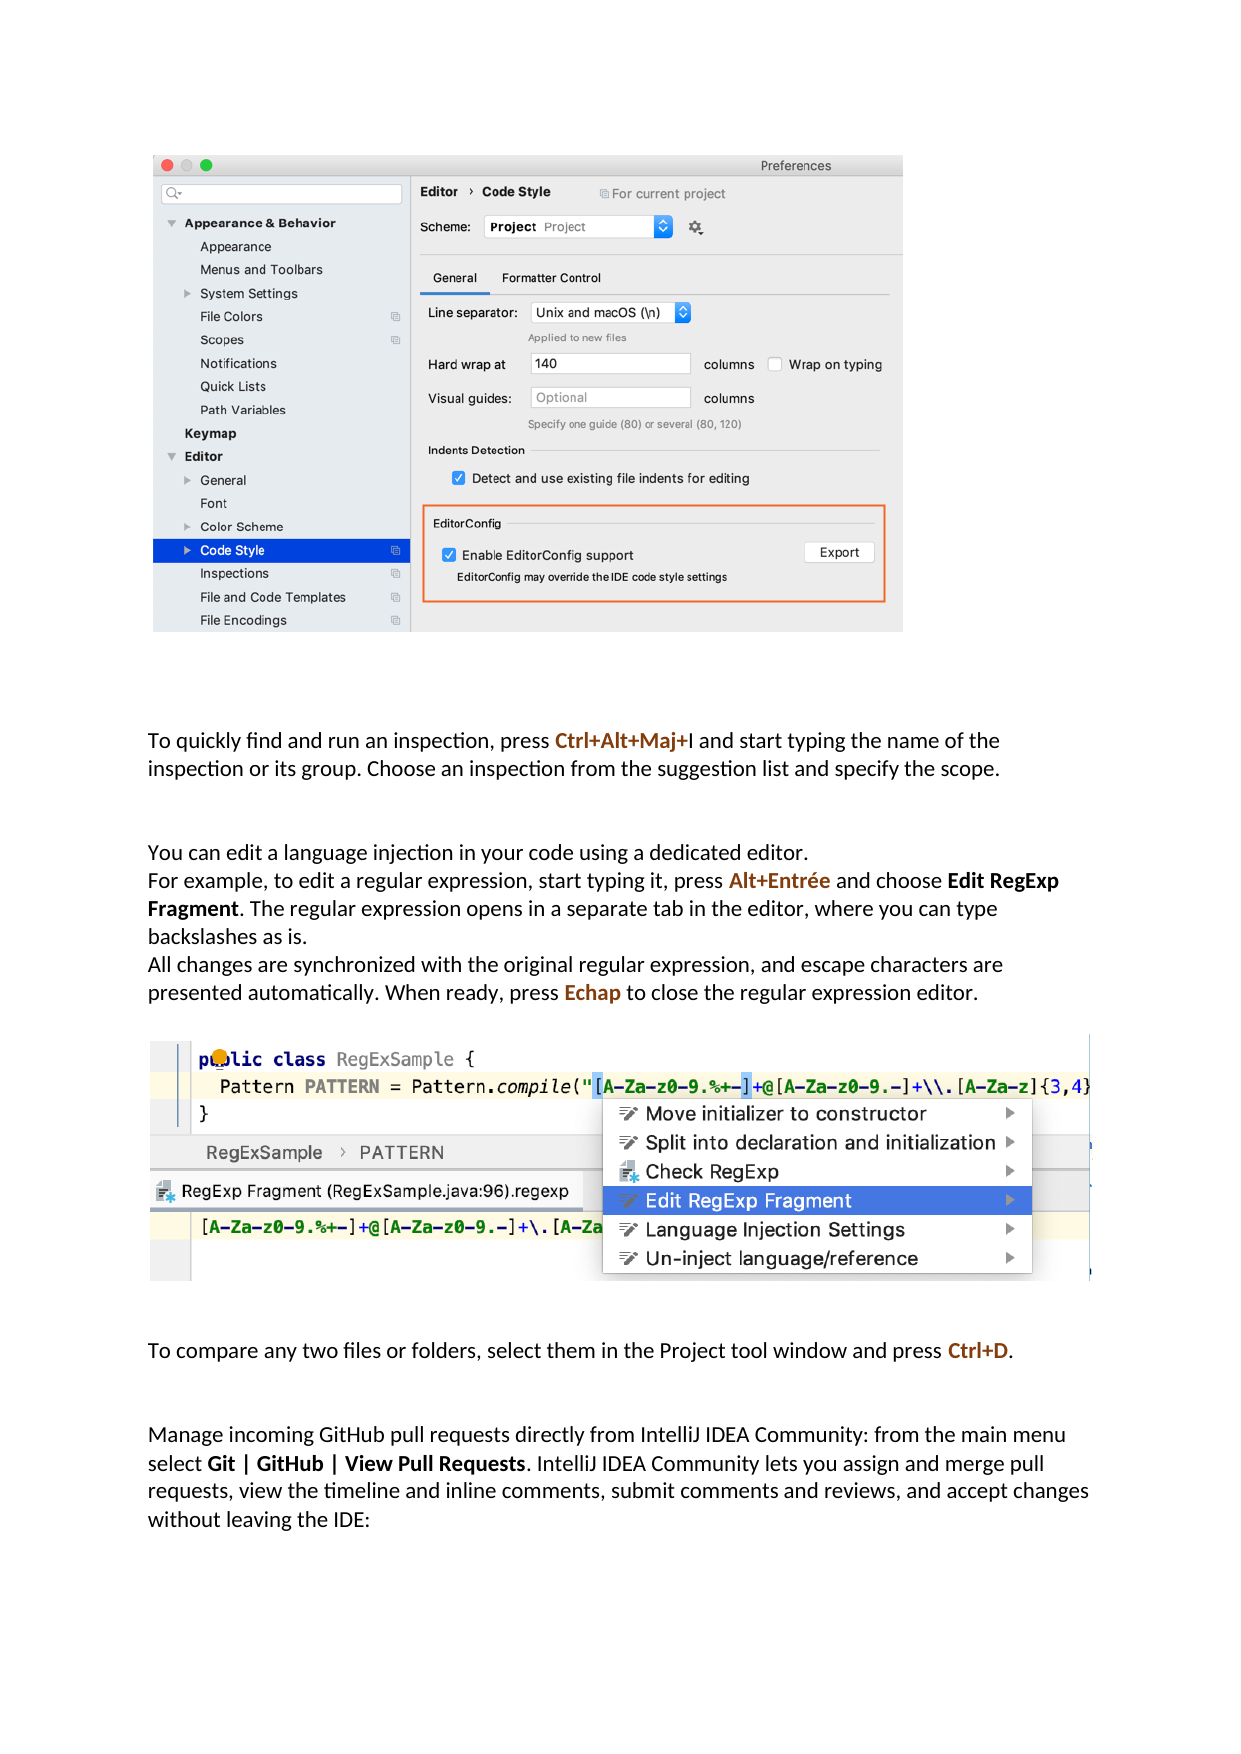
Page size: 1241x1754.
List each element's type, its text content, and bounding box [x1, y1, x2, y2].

text All changes are synchronized with the original regular expression, and escape characters are presented automatically. When ready, press Echap to close the regular expression editor. [148, 950, 1093, 1006]
text You can edit a language injection in your code using a dedicated editor. [148, 838, 1093, 866]
text For example, to edit a regular expression, start typing it, press Alt+Entrée and choose Edit RegExp Fragment. The regular expression opens in a separate tab in the editor, where you can type backslashes as is. [148, 866, 1093, 950]
text To compare any two files or folders, select them in the Project tool window and press Ctrl+D. [148, 1337, 1093, 1364]
picture [147, 147, 920, 642]
text To quickly find and run an inspection, press Ctrl+Alt+Maj+I and start typing the name of the inspection or its group. Choose an inspection from the suggestion list and specify the scope. [148, 726, 1093, 782]
picture [147, 1034, 1093, 1281]
text Manage incoming GitHub pull requests directly from IntelliJ IDEA Community: from the main menu select Git | GitHub | View Pull Requests. IntelliJ IDEA Community lets you assign and merge pull requests, view the timeline and inline comments, submit comments and reviews, and accept changes without leaving the IDE: [148, 1421, 1093, 1533]
